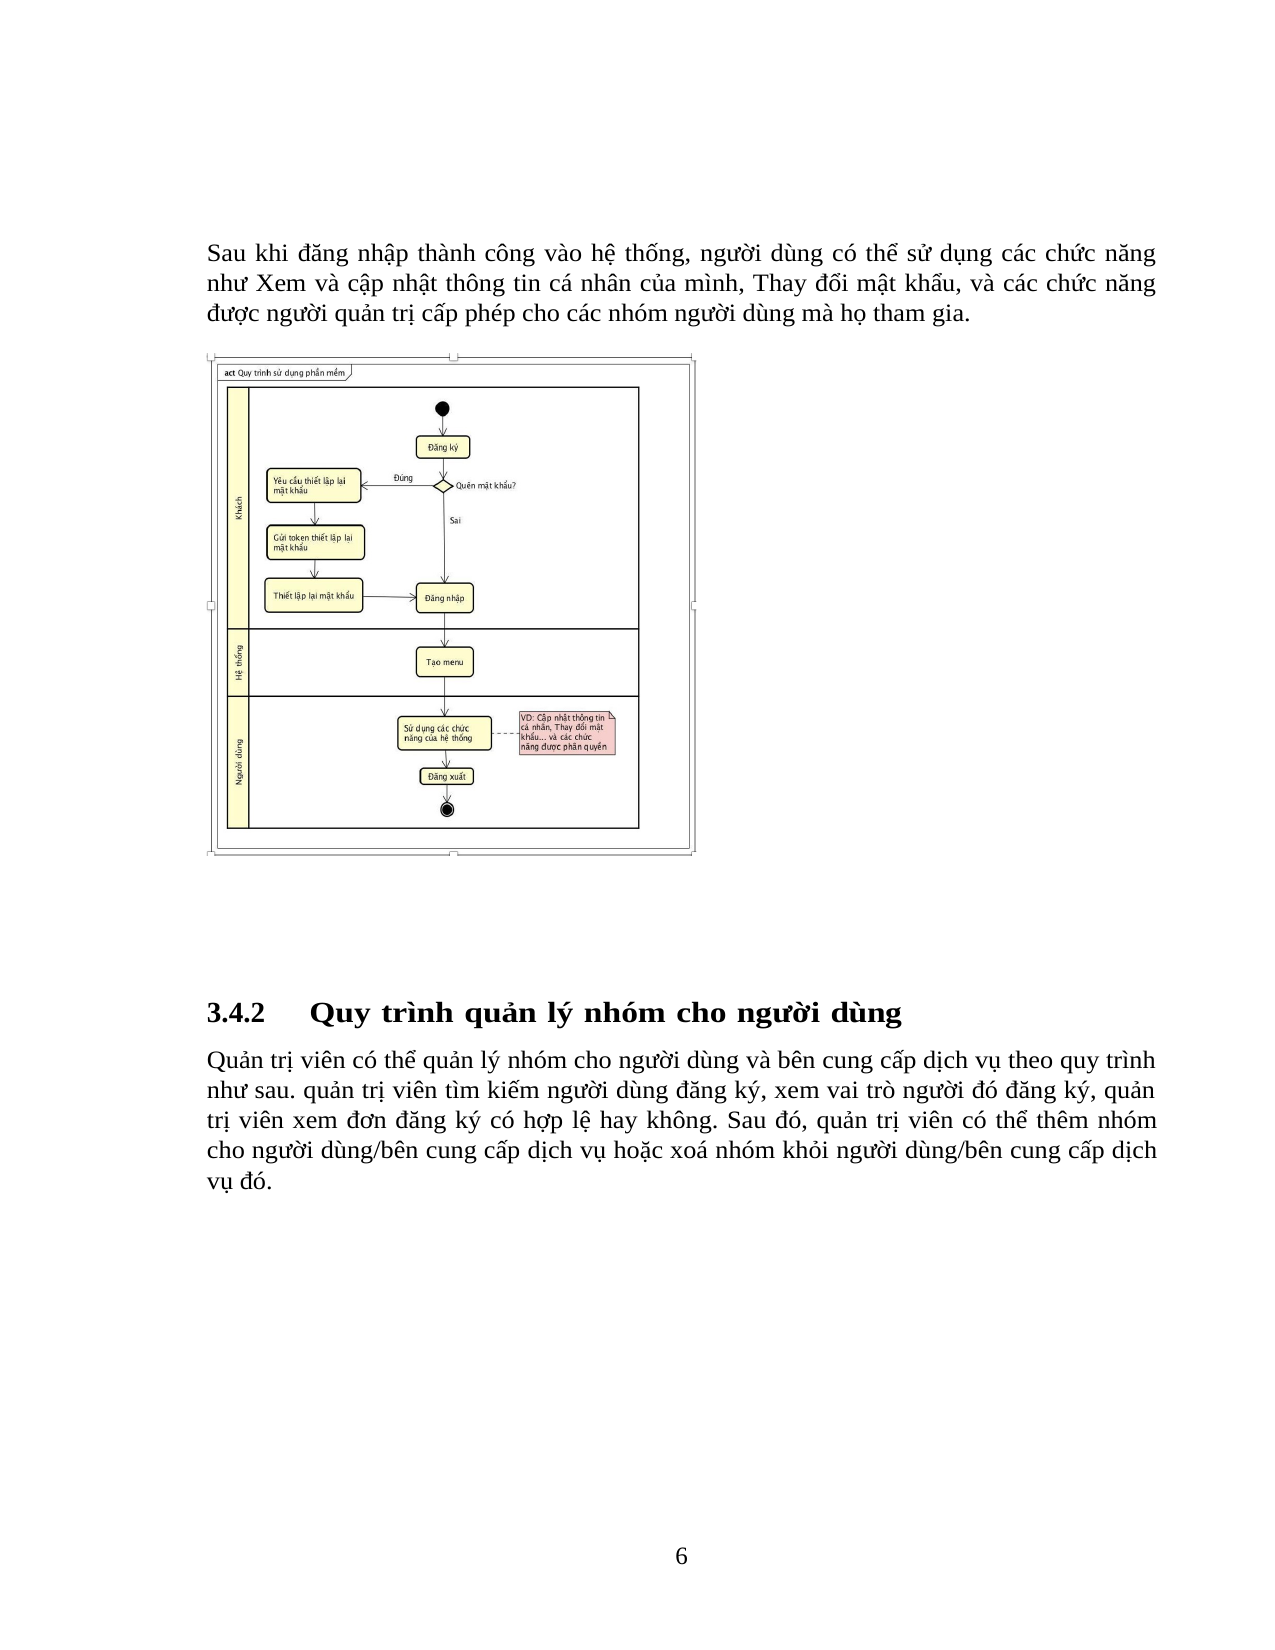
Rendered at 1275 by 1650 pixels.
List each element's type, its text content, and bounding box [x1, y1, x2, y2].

text Quản trị viên có thể quản lý nhóm cho người dùng và bên cung cấp dịch vụ theo quy trình như sau. quản trị viên tìm kiếm người dùng đăng ký, xem vai trò người đó đăng ký, quản trị viên xem đơn đăng ký có hợp lệ hay không. Sau đó, quản trị viên có thể thêm nhóm cho người dùng/bên cung cấp dịch vụ hoặc xoá nhóm khỏi người dùng/bên cung cấp dịch vụ đó. [207, 1045, 1157, 1194]
subtitle Quy trình quản lý nhóm cho người dùng [207, 995, 1217, 1029]
text 6 [181, 1541, 1182, 1570]
text Sau khi đăng nhập thành công vào hệ thống, người dùng có thể sử dụng các chức năng như Xem và cập nhật thông tin cá nhân của mình, Thay đổi mật khẩu, và các chức năng được người quản trị cấp phép cho các nhóm người dùng mà họ tham gia. [207, 238, 1157, 327]
picture [206, 353, 697, 856]
